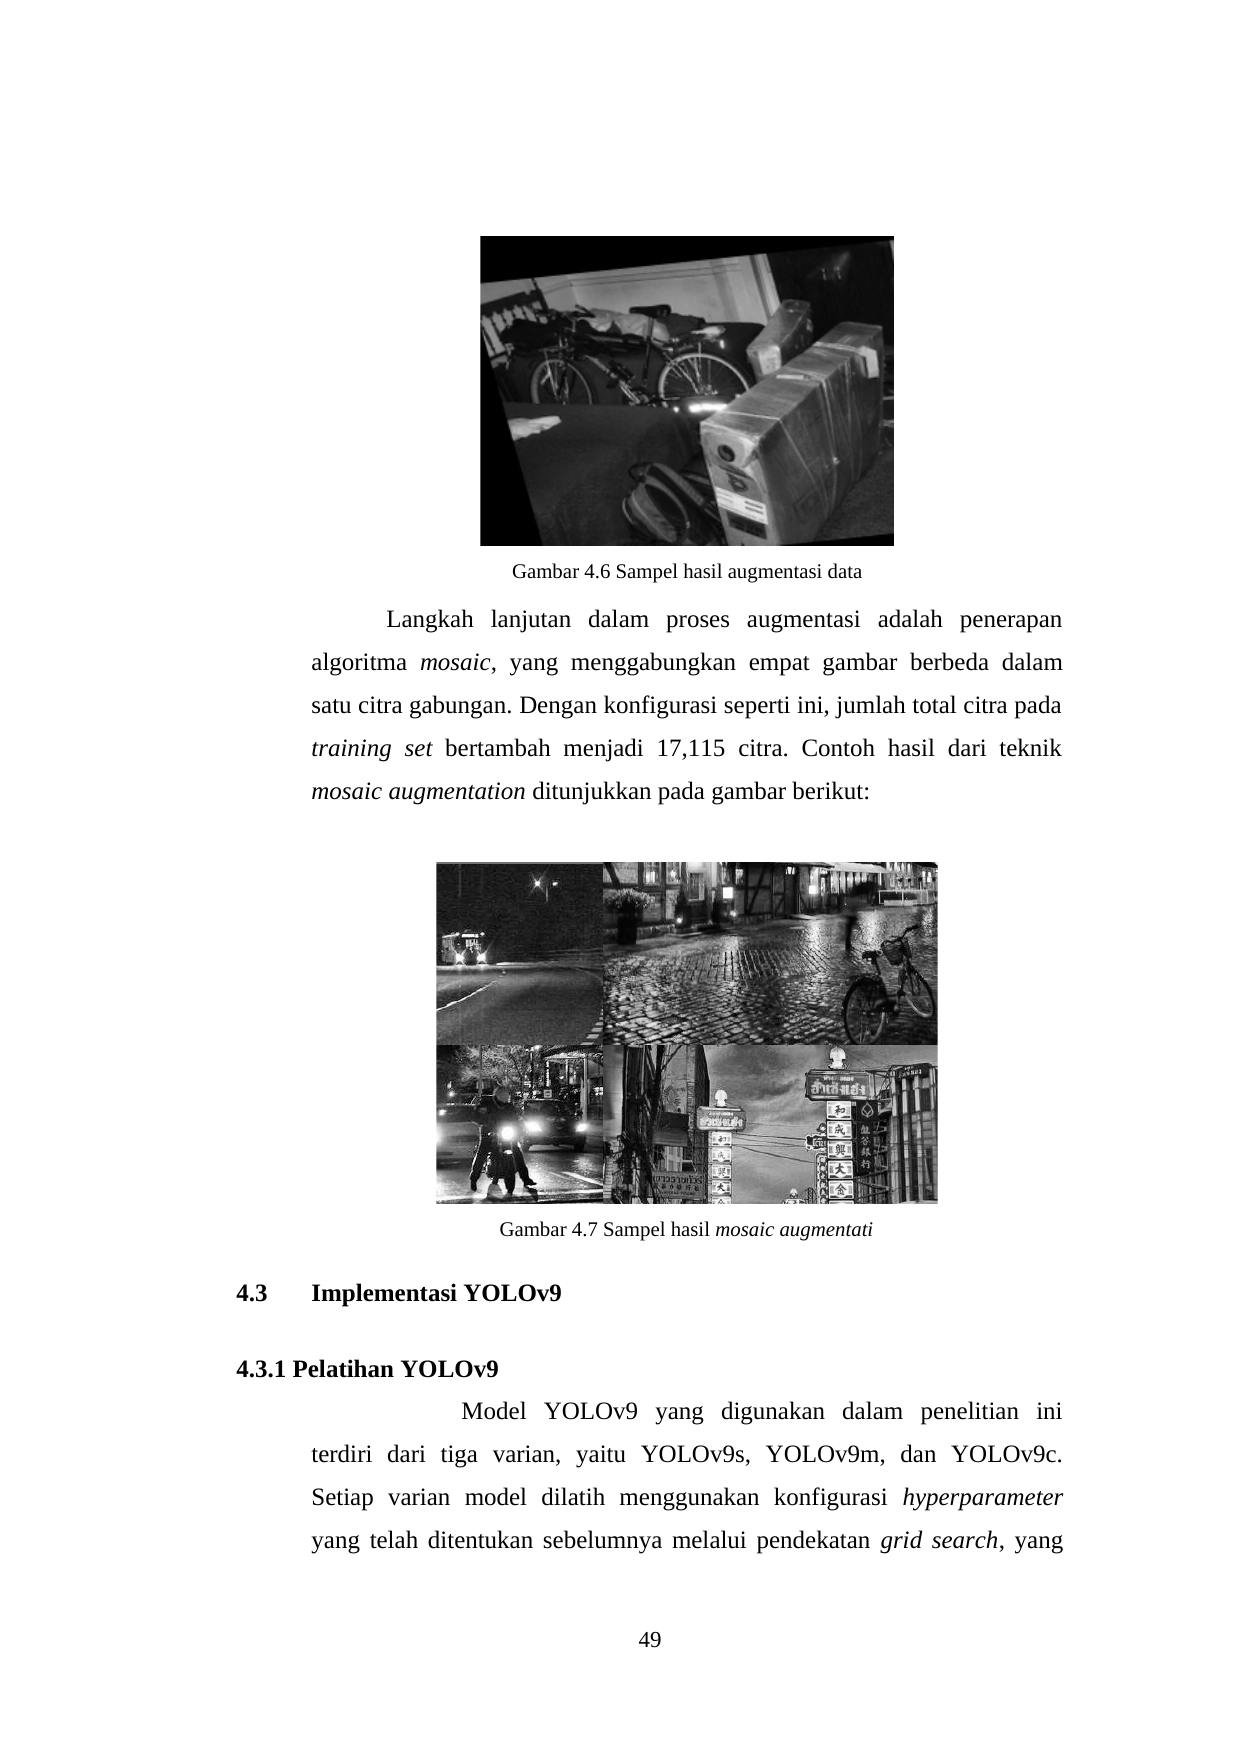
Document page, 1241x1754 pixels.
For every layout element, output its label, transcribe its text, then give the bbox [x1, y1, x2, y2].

text Gambar 4.6 Sampel hasil augmentasi data [236, 559, 1063, 583]
picture [480, 236, 894, 546]
subtitle 4.3 Implementasi YOLOv9 [236, 1278, 1063, 1307]
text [311, 1396, 1063, 1554]
text Langkah lanjutan dalam proses augmentasi adalah penerapan algoritma mosaic, yang menggabungkan empat gambar berbeda dalam satu citra gabungan. Dengan konfigurasi seperti ini, jumlah total citra pada training set bertambah menjadi 17,115 citra. Contoh hasil dari teknik mosaic augmentation ditunjukkan pada gambar berikut: [311, 604, 1063, 805]
subtitle 4.3.1 Pelatihan YOLOv9 [236, 1354, 1063, 1383]
text Gambar 4.7 Sampel hasil mosaic augmentati [236, 1216, 1063, 1241]
picture [436, 862, 938, 1204]
